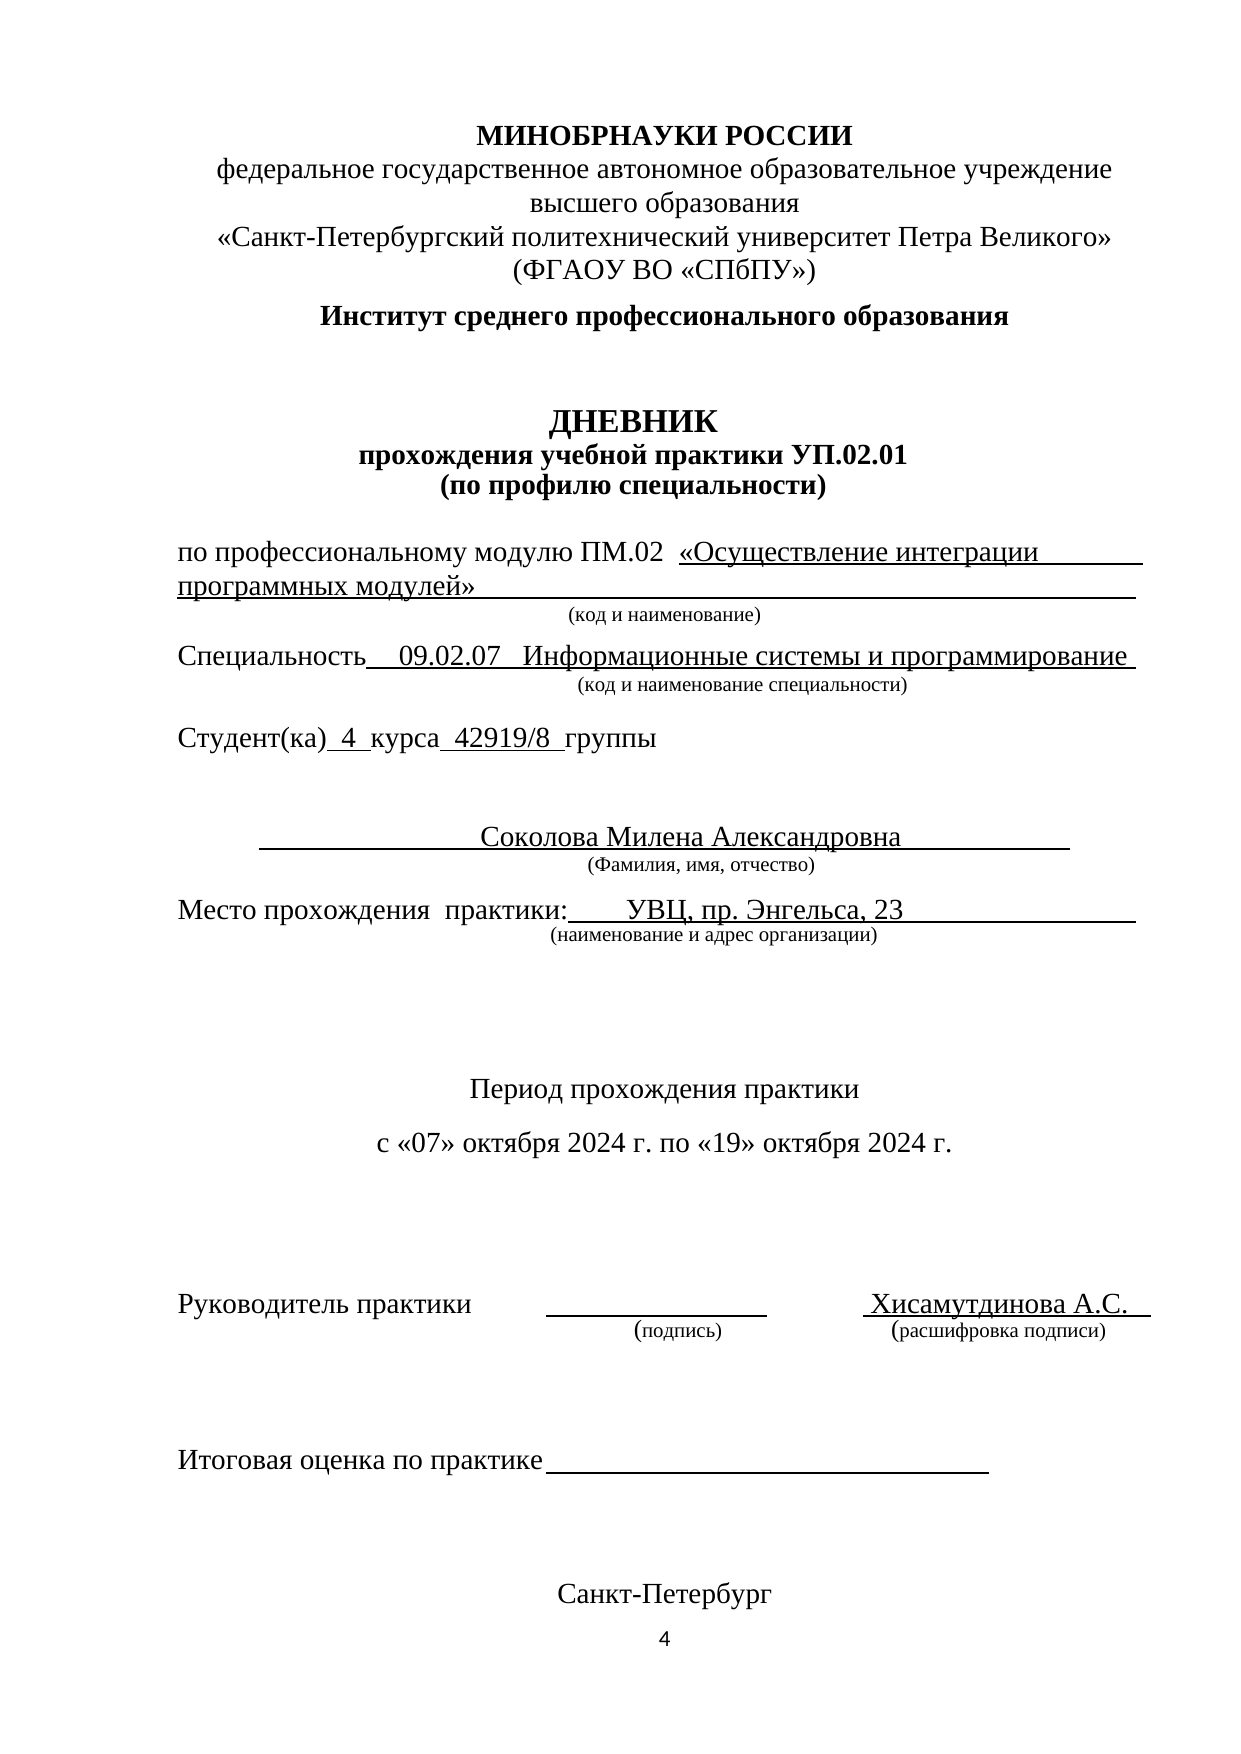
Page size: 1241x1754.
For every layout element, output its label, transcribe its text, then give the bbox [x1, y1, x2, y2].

text Институт среднего профессионального образования [177, 298, 1152, 332]
text Соколова Милена Александровна [177, 819, 1152, 852]
text (код и наименование) [177, 601, 1152, 626]
text Руководитель практики Хисамутдинова А.С. [177, 1292, 1152, 1319]
text МИНОБРНАУКИ РОССИИ [177, 118, 1152, 152]
text «Санкт-Петербургский политехнический университет Петра Великого» [177, 219, 1152, 252]
text (ФГАОУ ВО «СПбПУ») [177, 252, 1152, 286]
text ДНЕВНИК [177, 405, 1089, 440]
text Место прохождения практики: УВЦ, пр. Энгельса, 23 [177, 897, 1152, 925]
text (подпись) (расшифровка подписи) [177, 1319, 1152, 1342]
text Студент(ка) 4 курса 42919/8 группы [177, 721, 1152, 754]
text прохождения учебной практики УП.02.01 [177, 440, 1089, 470]
text высшего образования [177, 185, 1152, 219]
text Санкт-Петербург [177, 1577, 1152, 1610]
text Период прохождения практики [177, 1076, 1152, 1104]
text (Фамилия, имя, отчество) [177, 852, 1152, 876]
text (код и наименование специальности) [177, 672, 1152, 696]
text по профессиональному модулю ПМ.02 «Осуществление интеграции программных модулей» [177, 534, 1152, 601]
text с «07» октября 2024 г. по «19» октября 2024 г. [177, 1129, 1152, 1158]
text (по профилю специальности) [177, 470, 1089, 501]
text Итоговая оценка по практике [177, 1442, 1152, 1476]
text федеральное государственное автономное образовательное учреждение [177, 152, 1152, 185]
text (наименование и адрес организации) [177, 925, 1152, 946]
text Специальность 09.02.07 Информационные системы и программирование [177, 638, 1152, 672]
